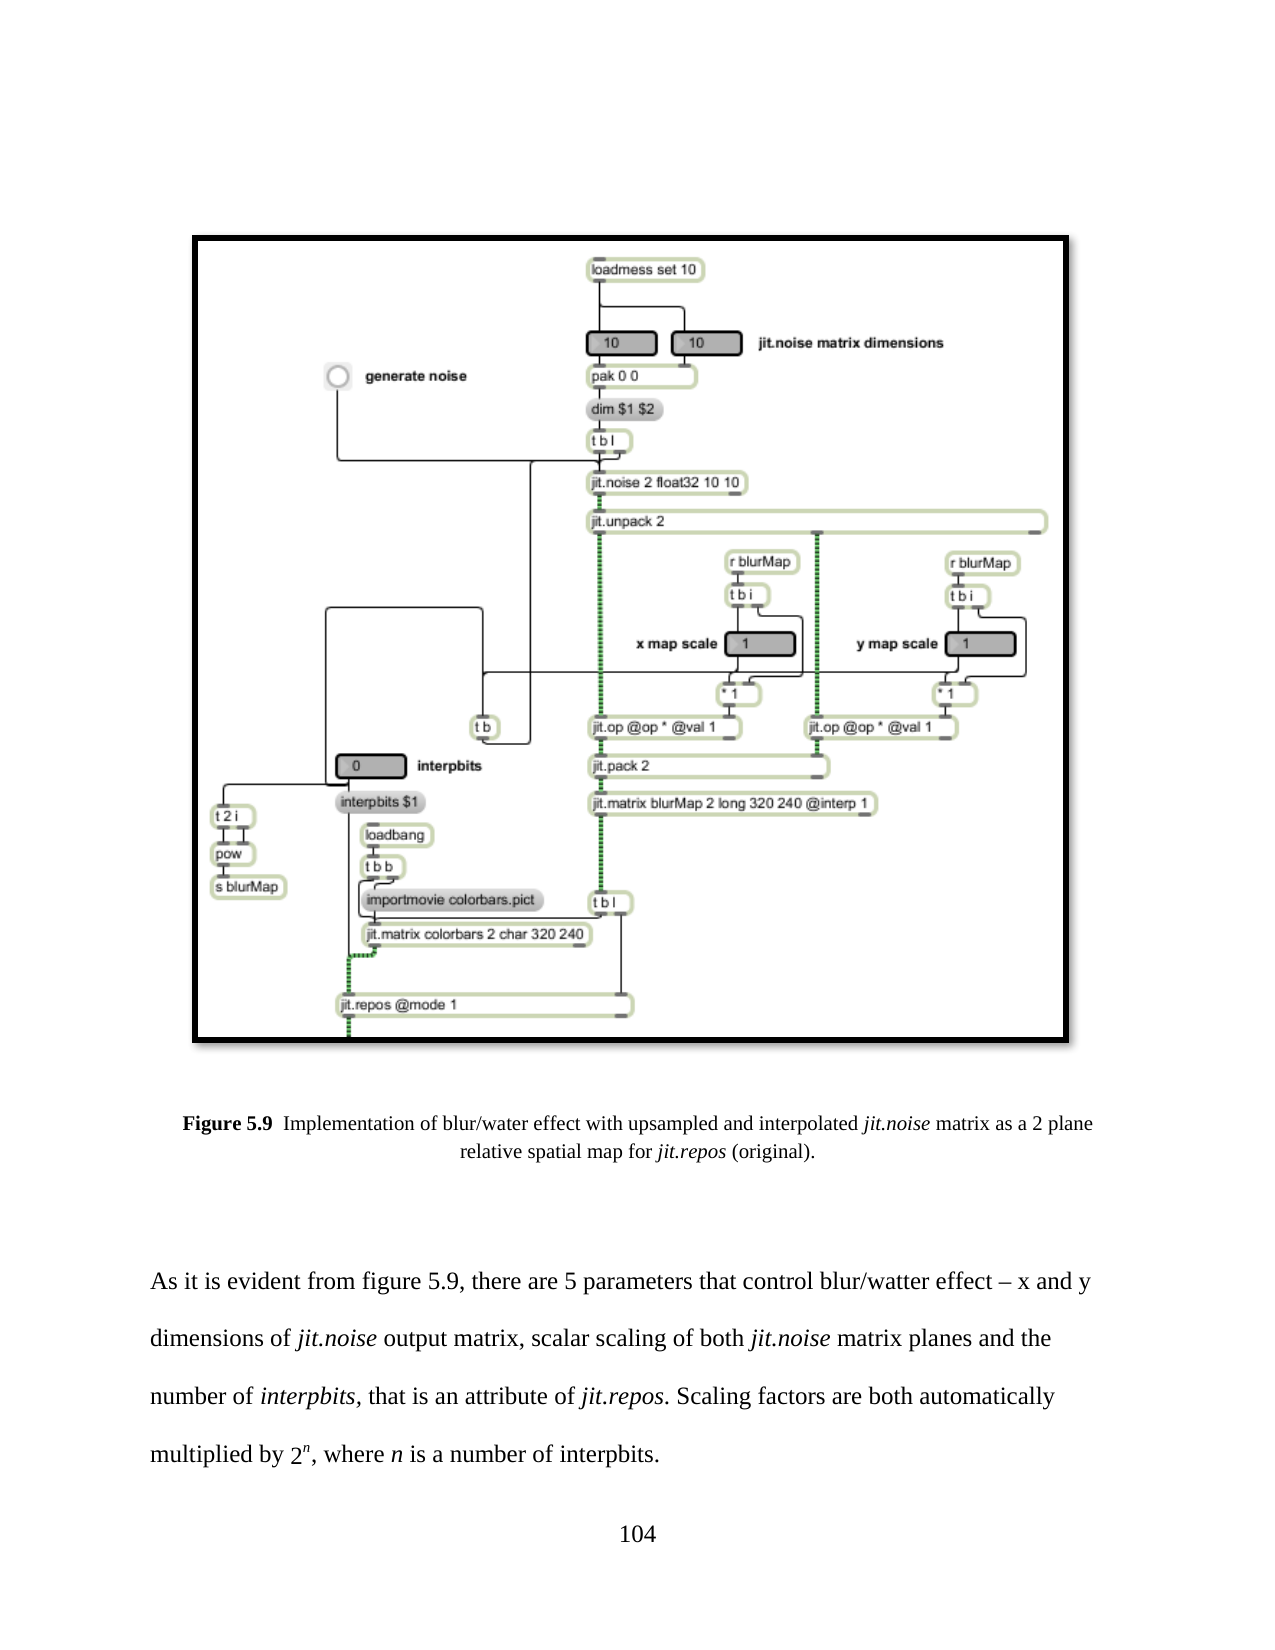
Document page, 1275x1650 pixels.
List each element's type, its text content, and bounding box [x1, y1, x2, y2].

text Figure 5.9 Implementation of blur/water effect with upsampled and interpolated jit.noise matrix as a 2 plane relative spatial map for jit.repos (original). [150, 1111, 1125, 1163]
text As it is evident from figure 5.9, there are 5 parameters that control blur/watter effect – x and y dimensions of jit.noise output matrix, scalar scaling of both jit.noise matrix planes and the number of interpbits, that is an attribute of jit.repos. Scaling factors are both automatically multiplied by , where n is a number of interpbits. [150, 1266, 1125, 1469]
picture [198, 241, 1063, 1037]
